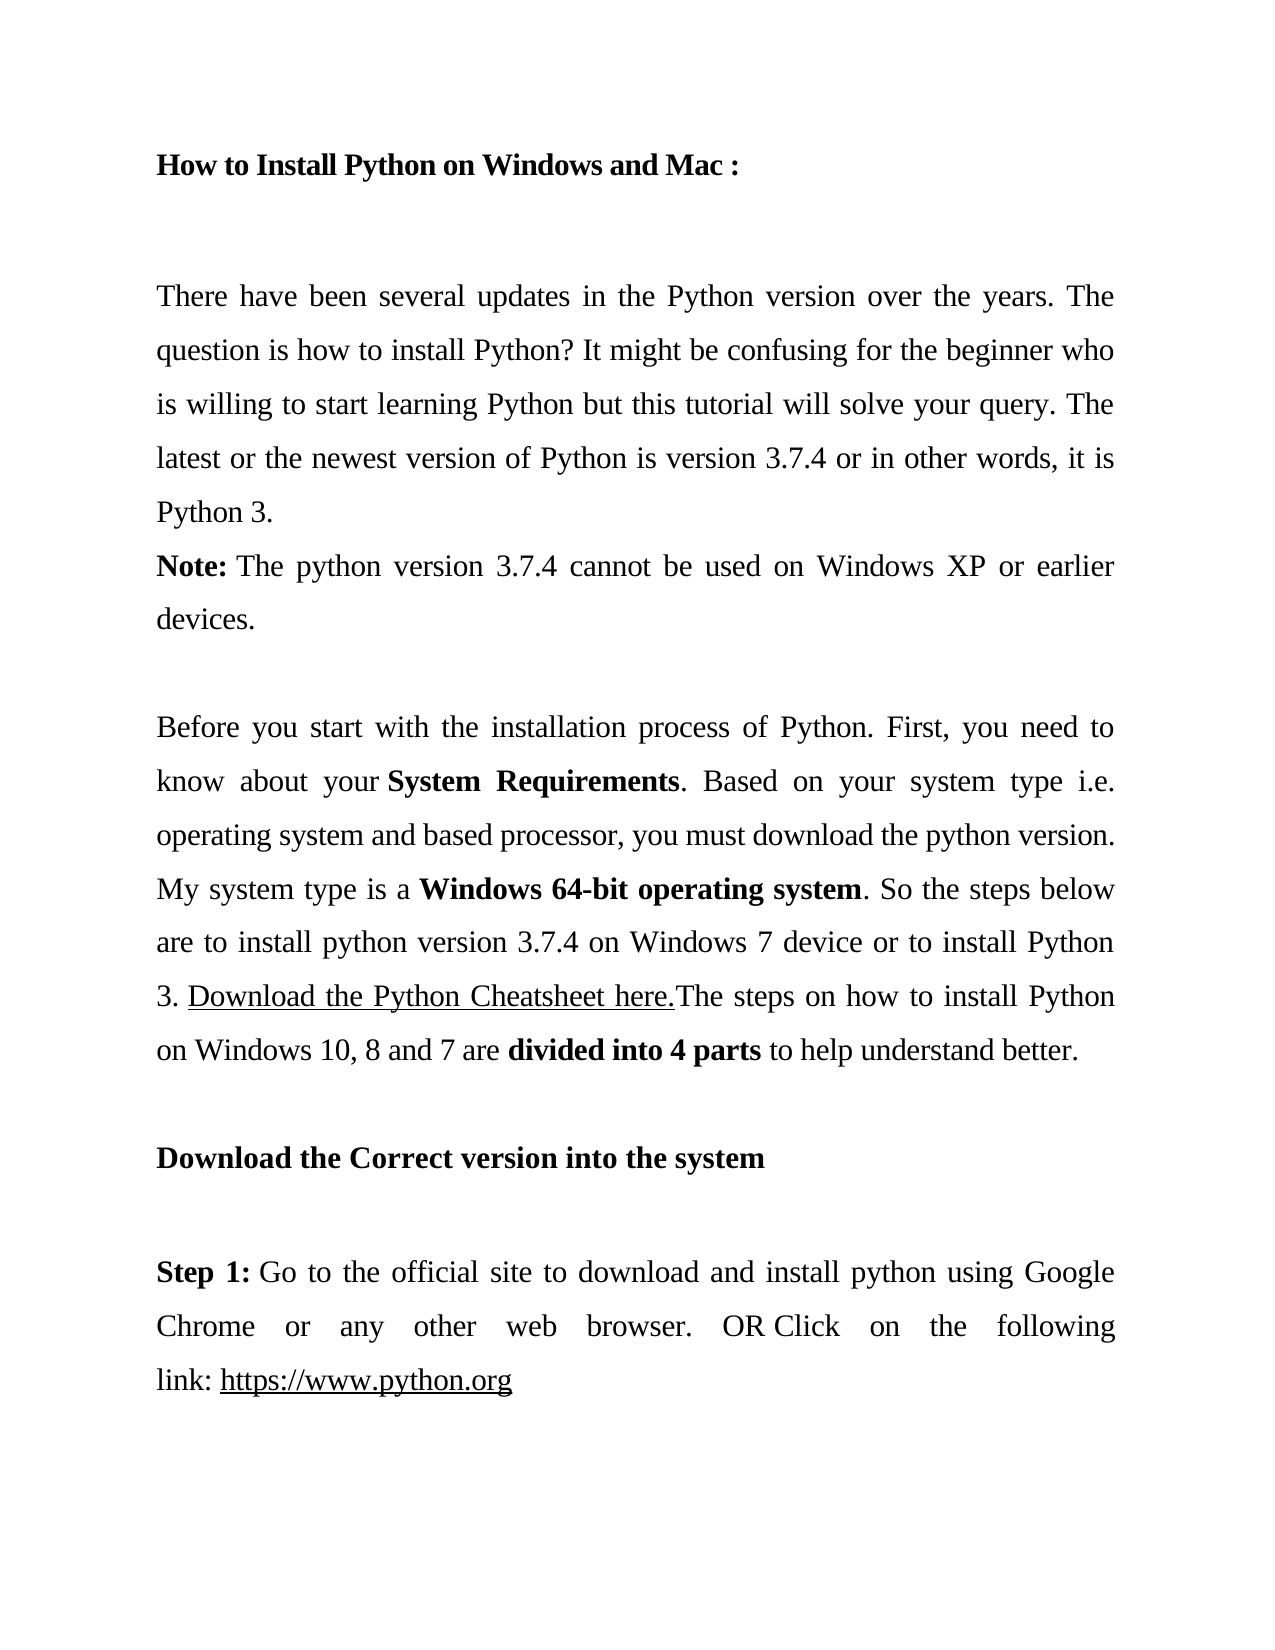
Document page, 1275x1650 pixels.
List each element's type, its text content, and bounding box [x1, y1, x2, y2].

text There have been several updates in the Python version over the years. The question is how to install Python? It might be confusing for the beginner who is willing to start learning Python but this tutorial will solve your query. The latest or the newest version of Python is version 3.7.4 or in other words, it is Python 3. [156, 277, 1116, 529]
subtitle How to Install Python on Windows and Mac : [156, 146, 1116, 182]
text Before you start with the installation process of Python. First, you need to know about your System Requirements. Based on your system type i.e. operating system and based processor, you must download the python version. My system type is a Windows 64-bit operating system. So the steps below are to install python version 3.7.4 on Windows 7 device or to install Python 3. Download the Python Cheatsheet here.The steps on how to install Python on Windows 10, 8 and 7 are divided into 4 parts to help understand better. [156, 708, 1116, 1067]
text Step 1: Go to the official site to download and install python using Google Chrome or any other web browser. OR Click on the following link: https://www.python.org [156, 1289, 1116, 1397]
text Note: The python version 3.7.4 cannot be used on Windows XP or earlier devices. [156, 547, 1116, 637]
subtitle Download the Correct version into the system [156, 1139, 1116, 1175]
